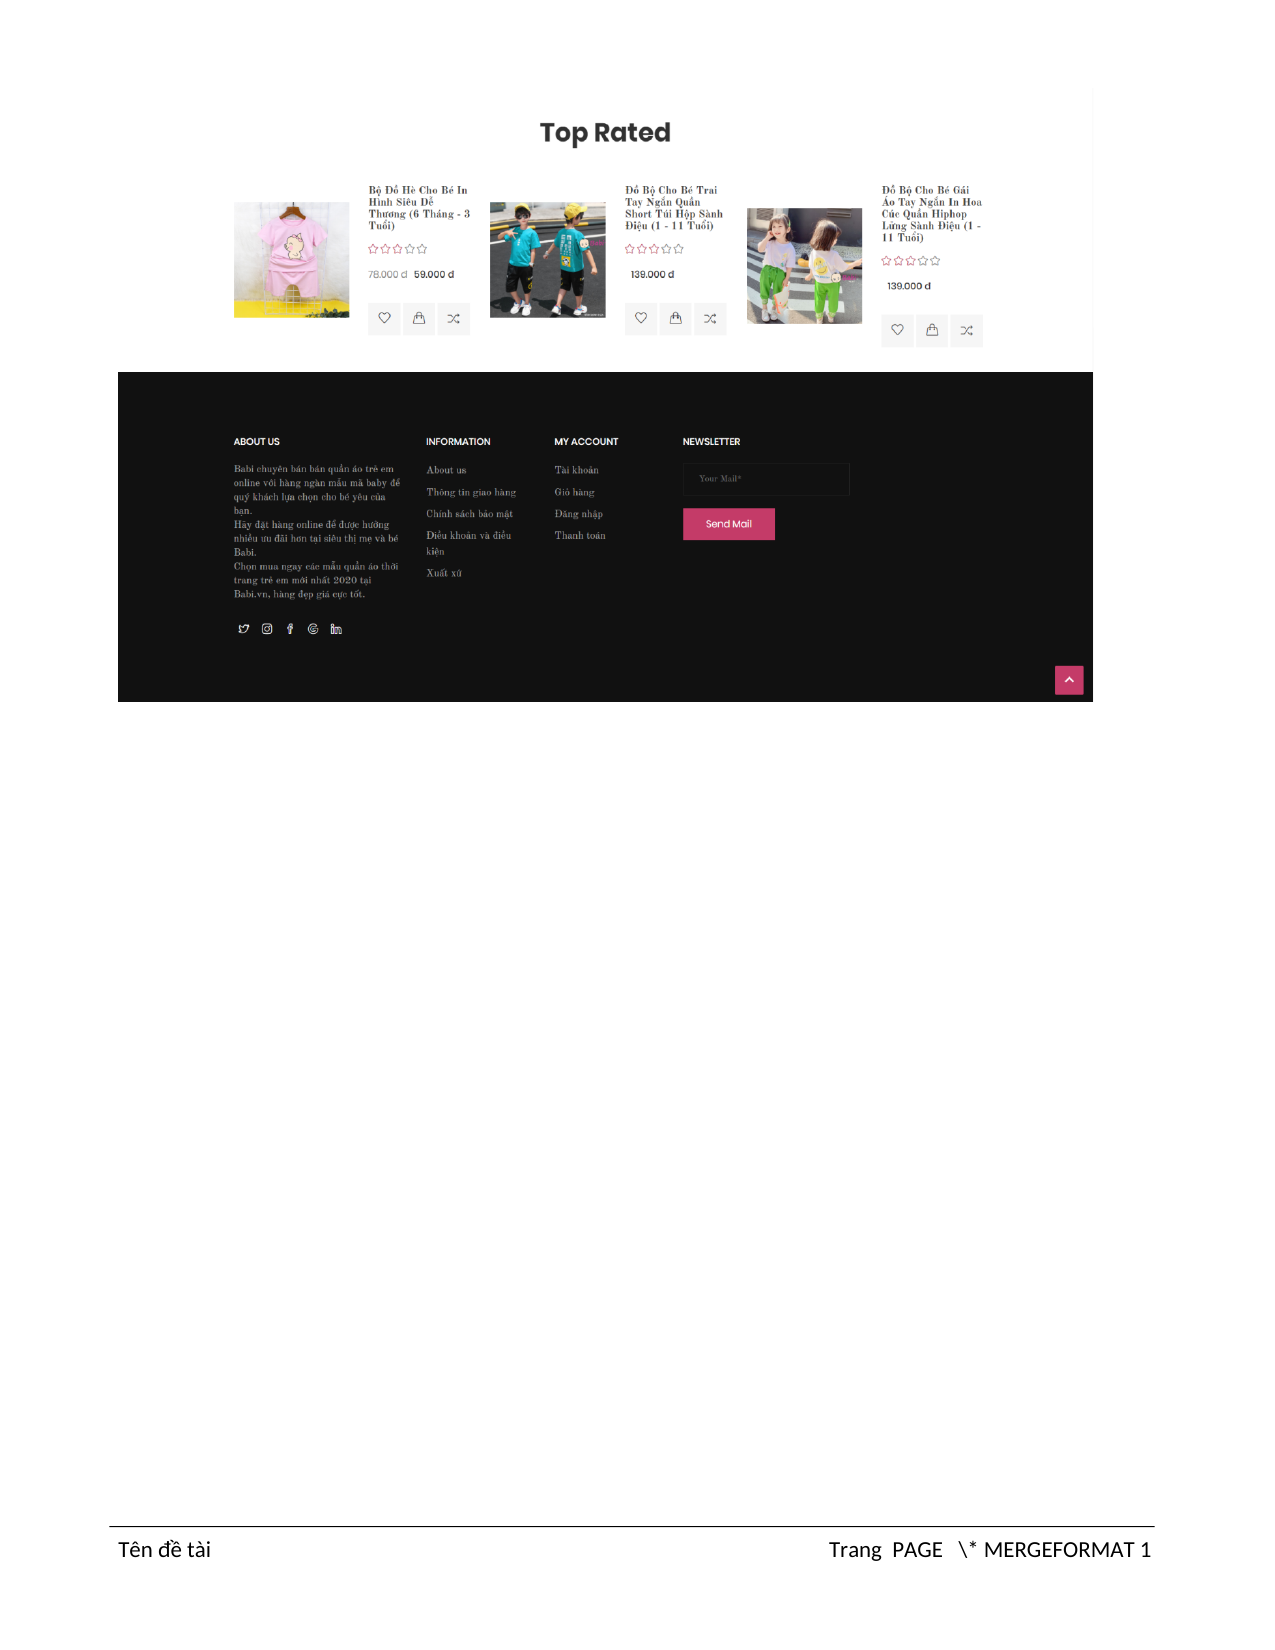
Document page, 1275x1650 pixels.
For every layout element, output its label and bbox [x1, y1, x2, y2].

picture [118, 372, 1094, 702]
picture [118, 88, 1094, 371]
